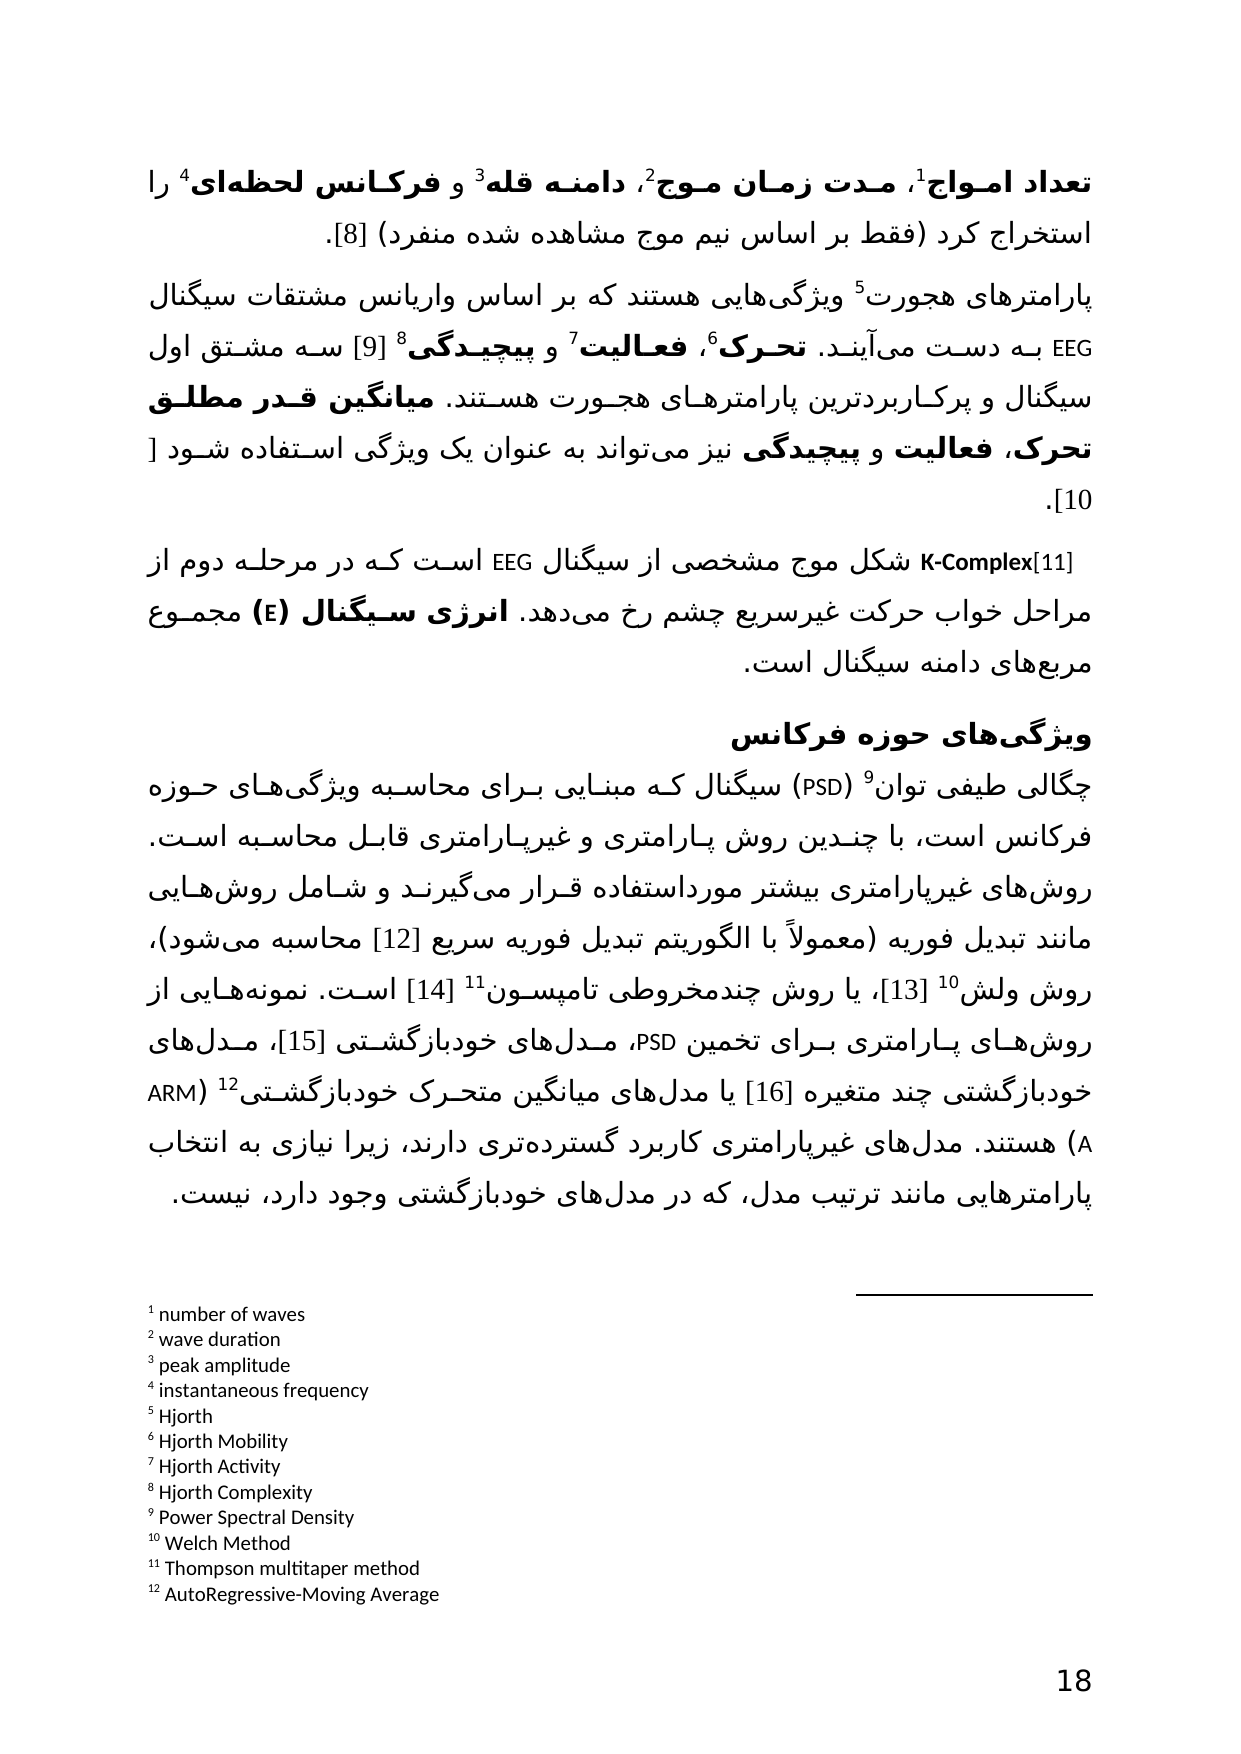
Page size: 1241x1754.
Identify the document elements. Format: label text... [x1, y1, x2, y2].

text K-Complex[11] شکل موج مشخصی از سیگنال EEG است که در مرحله دوم از مراحل خواب حرکت غیرسریع چشم رخ می‌دهد. انرژی سیگنال (E) مجموع مربع‌های دامنه سیگنال است. [148, 544, 1092, 679]
text چگالی طیفی توان (PSD) سیگنال که مبنایی برای محاسبه ویژگی‌های حوزه فرکانس است، با چندین روش پارامتری و غیرپارامتری قابل محاسبه است. روش‌های غیرپارامتری بیشتر مورداستفاده قرار می‌گیرند و شامل روش‌هایی مانند تبدیل فوریه (معمولاً با الگوریتم تبدیل فوریه سریع [12] محاسبه می‌شود)، روش ولش [13]، یا روش چندمخروطی تامپسون [14] است. نمونه‌هایی از روش‌های پارامتری برای تخمین PSD، مدل‌های خودبازگشتی [15]، مدل‌های خودبازگشتی چند متغیره [16] یا مدل‌های میانگین متحرک خودبازگشتی (ARMA) هستند. مدل‌های غیرپارامتری کاربرد گسترده‌تری دارند، زیرا نیازی به انتخاب پارامترهایی مانند ترتیب مدل، که در مدل‌های خودبازگشتی وجود دارد، نیست. [148, 768, 1092, 1211]
subtitle ویژگی‌های حوزه فرکانس [148, 717, 1092, 751]
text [148, 165, 1092, 251]
text پارامترهای هجورت ویژگی‌هایی هستند که بر اساس واریانس مشتقات سیگنال EEG به دست می‌آیند. تحرک، فعالیت و پیچیدگی [9] سه مشتق اول سیگنال و پرکاربردترین پارامترهای هجورت هستند. میانگین قدر مطلق تحرک، فعالیت و پیچیدگی نیز می‌تواند به عنوان یک ویژگی استفاده شود [10]. [148, 278, 1092, 516]
